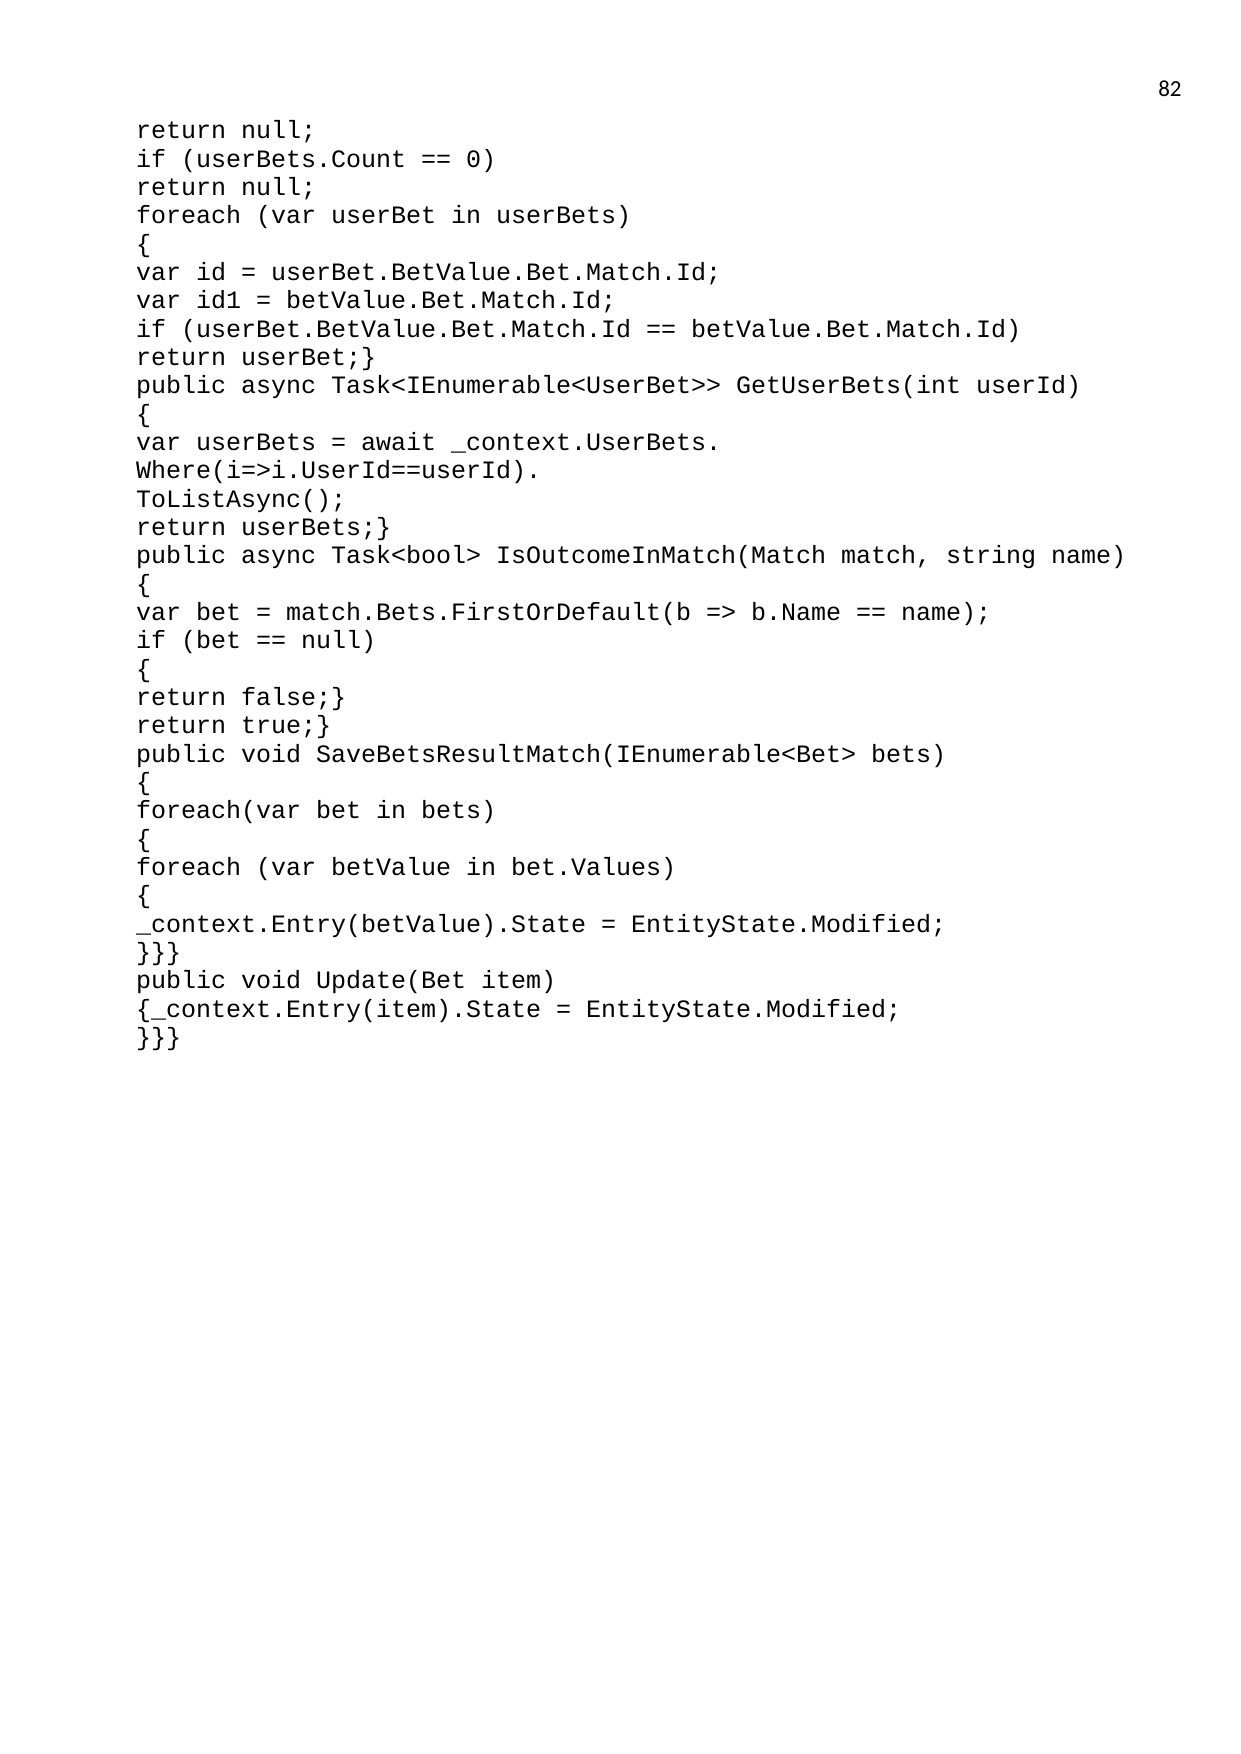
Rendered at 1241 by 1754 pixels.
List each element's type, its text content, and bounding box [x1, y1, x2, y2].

text return userBets;} [136, 515, 1181, 543]
text return null; [136, 118, 1181, 146]
text { [136, 656, 1181, 685]
text { [136, 770, 1181, 798]
text if (bet == null) [136, 628, 1181, 656]
text public void SaveBetsResultMatch(IEnumerable<Bet> bets) [136, 741, 1181, 770]
text {_context.Entry(item).State = EntityState.Modified; [136, 996, 1181, 1025]
text public void Update(Bet item) [136, 968, 1181, 996]
text { [136, 883, 1181, 911]
text { [136, 826, 1181, 855]
text { [136, 401, 1181, 430]
text return null; [136, 175, 1181, 203]
text foreach(var bet in bets) [136, 798, 1181, 826]
text return userBet;} [136, 345, 1181, 373]
text if (userBet.BetValue.Bet.Match.Id == betValue.Bet.Match.Id) [136, 316, 1181, 345]
text return true;} [136, 713, 1181, 741]
text var id = userBet.BetValue.Bet.Match.Id; [136, 260, 1181, 288]
text var id1 = betValue.Bet.Match.Id; [136, 288, 1181, 316]
text _context.Entry(betValue).State = EntityState.Modified; [136, 911, 1181, 940]
text return false;} [136, 685, 1181, 713]
text foreach (var userBet in userBets) [136, 203, 1181, 231]
text foreach (var betValue in bet.Values) [136, 855, 1181, 883]
text if (userBets.Count == 0) [136, 146, 1181, 175]
text { [136, 571, 1181, 600]
text { [136, 231, 1181, 260]
text var userBets = await _context.UserBets. [136, 430, 1181, 458]
text var bet = match.Bets.FirstOrDefault(b => b.Name == name); [136, 600, 1181, 628]
text }}} [136, 940, 1181, 968]
text }}} [136, 1025, 1181, 1053]
text public async Task<IEnumerable<UserBet>> GetUserBets(int userId) [136, 373, 1181, 401]
text public async Task<bool> IsOutcomeInMatch(Match match, string name) [136, 543, 1181, 571]
text Where(i=>i.UserId==userId). [136, 458, 1181, 486]
text ToListAsync(); [136, 486, 1181, 515]
